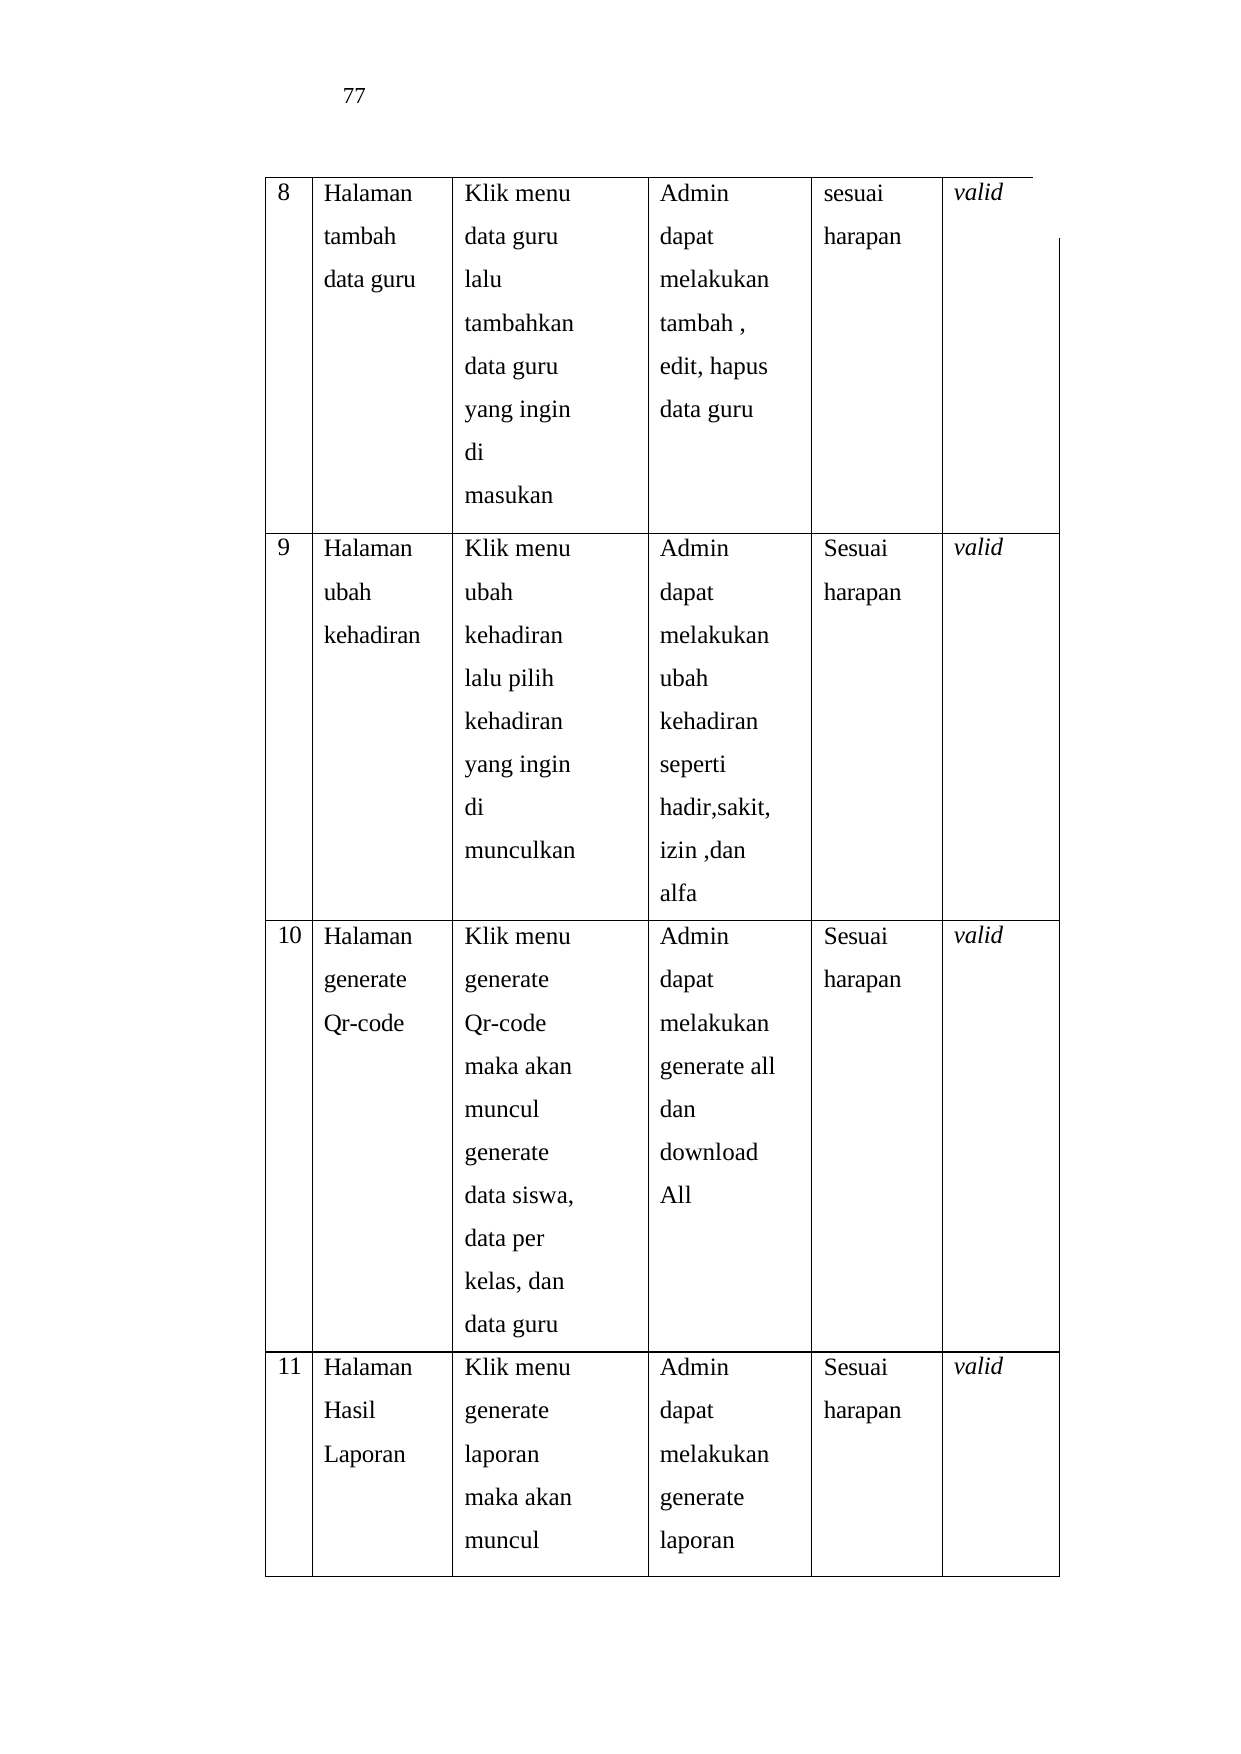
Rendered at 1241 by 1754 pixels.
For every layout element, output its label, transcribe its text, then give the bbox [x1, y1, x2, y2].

table_cell 11 [266, 1353, 312, 1576]
table_cell Halaman generate Qr-code [313, 921, 452, 1351]
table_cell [649, 1353, 811, 1576]
table_cell sesuai harapan [812, 178, 942, 532]
table_cell Klik menu generate Qr-code maka akan muncul generate data siswa, data per kelas, dan data guru [453, 921, 648, 1351]
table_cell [313, 1353, 452, 1576]
table_cell Admin dapat melakukan ubah kehadiran seperti hadir,sakit,izin ,dan alfa [649, 534, 811, 920]
table_cell valid [943, 534, 1059, 920]
table_cell Halaman ubah kehadiran [313, 534, 452, 920]
table_cell Halaman tambah data guru [313, 178, 452, 532]
table_cell valid [943, 178, 1059, 532]
table_cell valid [943, 1353, 1059, 1576]
table_cell 8 [266, 178, 312, 532]
table_cell 10 [266, 921, 312, 1351]
table_cell Klik menu data guru lalu tambahkan data guru yang ingin di masukan [453, 178, 648, 532]
table_cell Sesuai harapan [812, 1353, 942, 1576]
table_cell 9 [266, 534, 312, 920]
table_cell Sesuai harapan [812, 921, 942, 1351]
table_cell Klik menu ubah kehadiran lalu pilih kehadiran yang ingin di munculkan [453, 534, 648, 920]
table_cell Admin dapat melakukan tambah , edit, hapus data guru [649, 178, 811, 532]
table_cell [453, 1353, 648, 1576]
table_cell Sesuai harapan [812, 534, 942, 920]
table_cell valid [943, 921, 1059, 1351]
table_cell Admin dapat melakukan generate all dan download All [649, 921, 811, 1351]
